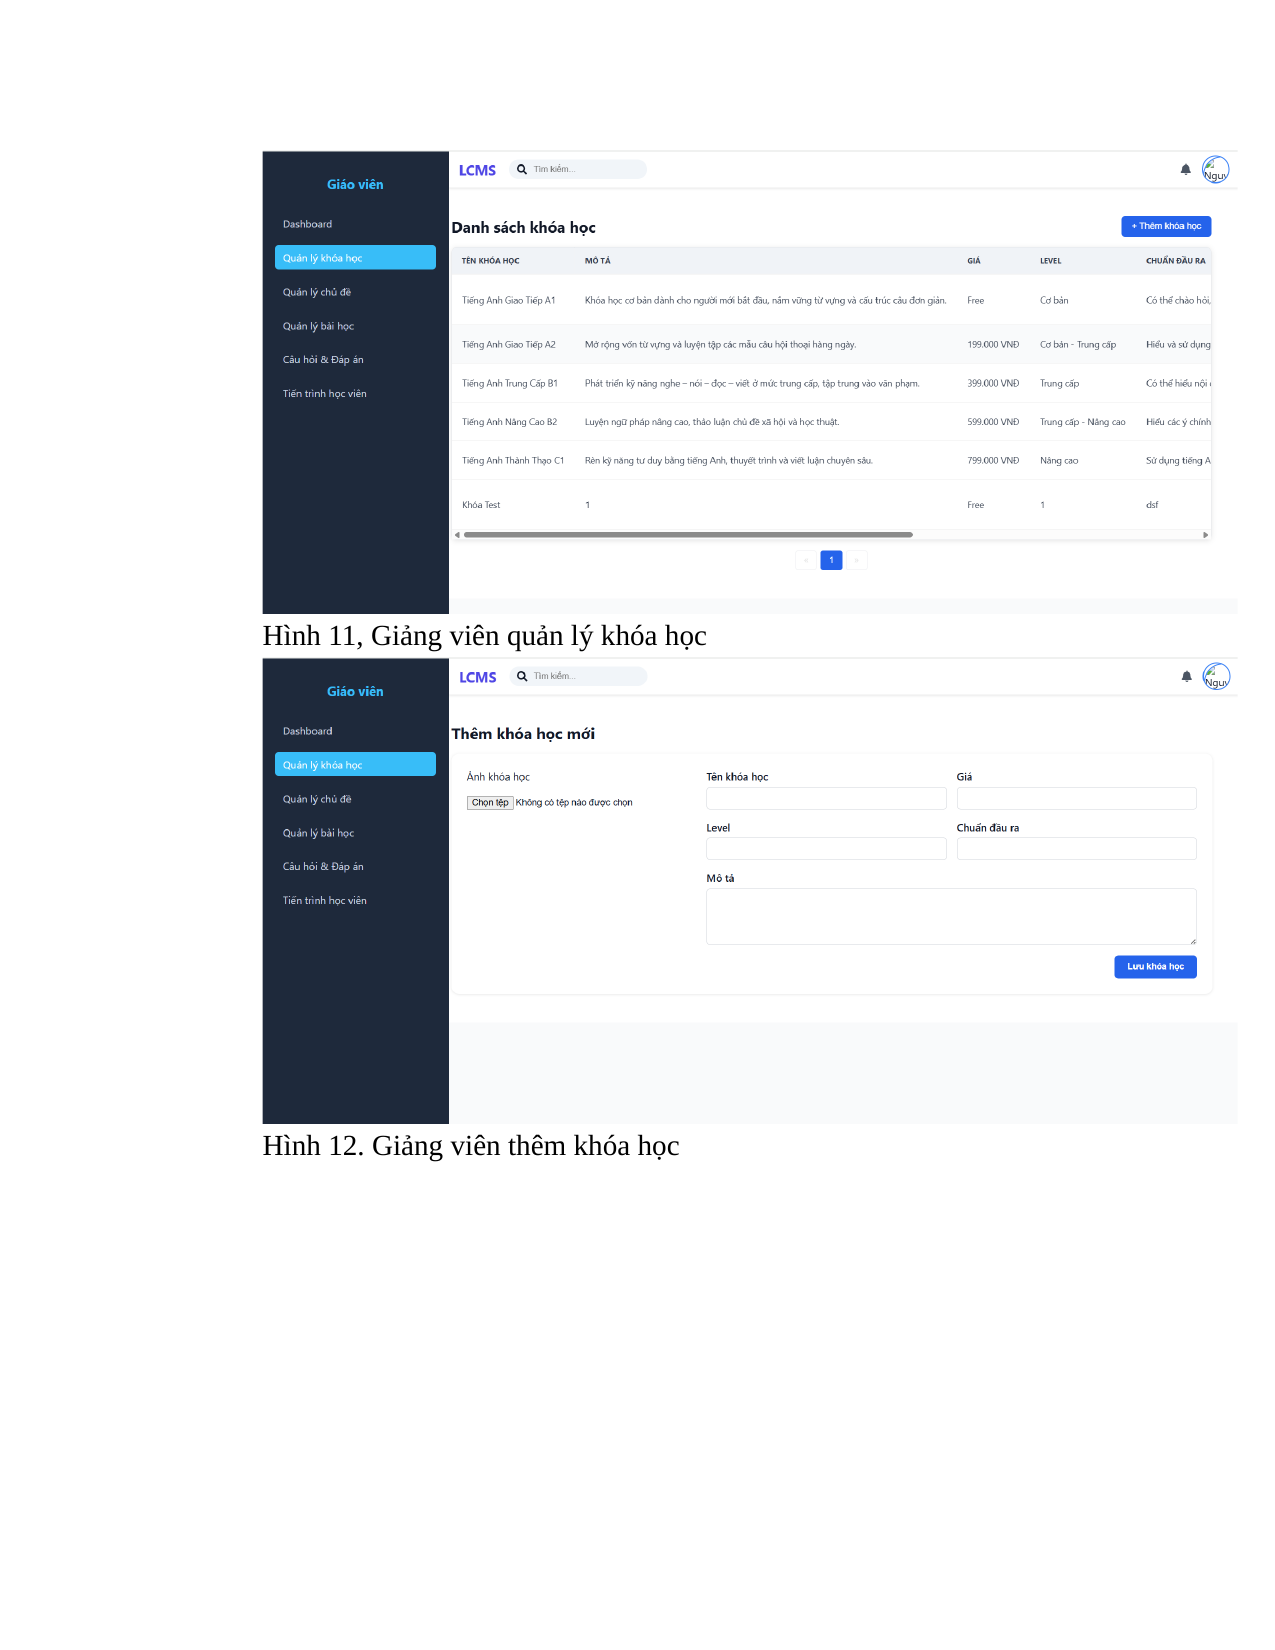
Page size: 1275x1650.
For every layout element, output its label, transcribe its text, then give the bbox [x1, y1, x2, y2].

list Hình 11, Giảng viên quản lý khóa học [262, 618, 1125, 651]
picture [262, 150, 1238, 614]
picture [262, 656, 1238, 1124]
list Hình 12. Giảng viên thêm khóa học [262, 1128, 1125, 1162]
